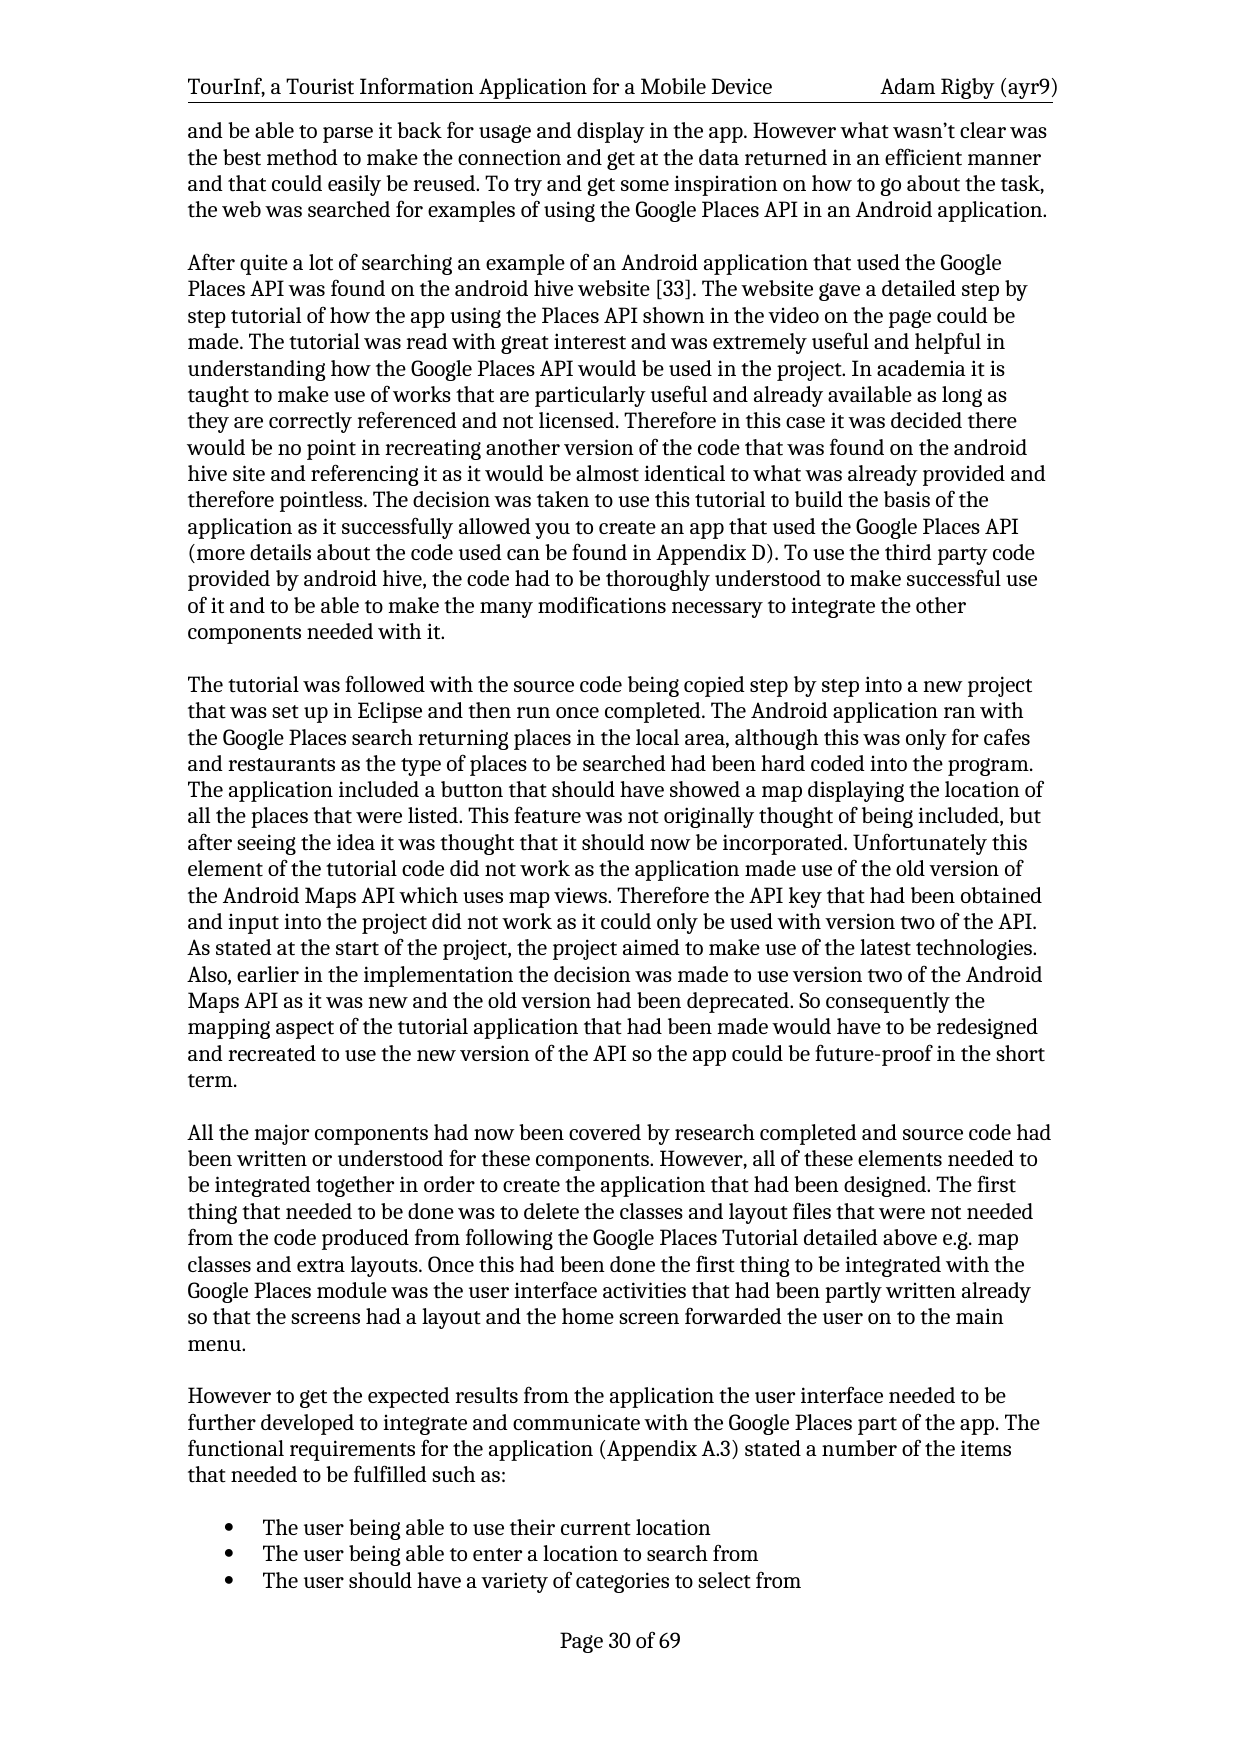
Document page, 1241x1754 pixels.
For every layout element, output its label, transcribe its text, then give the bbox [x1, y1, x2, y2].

text After quite a lot of searching an example of an Android application that used the Google Places API was found on the android hive website [33]. The website gave a detailed step by step tutorial of how the app using the Places API shown in the video on the page could be made. The tutorial was read with great interest and was extremely useful and helpful in understanding how the Google Places API would be used in the project. In academia it is taught to make use of works that are particularly useful and already available as long as they are correctly referenced and not licensed. Therefore in this case it was decided there would be no point in recreating another version of the code that was found on the android hive site and referencing it as it would be almost identical to what was already provided and therefore pointless. The decision was taken to use this tutorial to build the basis of the application as it successfully allowed you to create an app that used the Google Places API (more details about the code used can be found in Appendix D). To use the third party code provided by android hive, the code had to be thoroughly understood to make successful use of it and to be able to make the many modifications necessary to integrate the other components needed with it. [187, 250, 1053, 645]
text The tutorial was followed with the source code being copied step by step into a new project that was set up in Eclipse and then run once completed. The Android application ran with the Google Places search returning places in the local area, although this was only for cafes and restaurants as the type of places to be searched had been hard coded into the program. The application included a button that should have showed a map displaying the location of all the places that were listed. This feature was not originally thought of being included, but after seeing the idea it was thought that it should now be incorporated. Unfortunately this element of the tutorial code did not work as the application made use of the old version of the Android Maps API which uses map views. Therefore the API key that had been obtained and input into the project did not work as it could only be used with version two of the API. As stated at the start of the project, the project aimed to make use of the latest technologies. Also, earlier in the implementation the decision was made to use version two of the Android Maps API as it was new and the old version had been deprecated. So consequently the mapping aspect of the tutorial application that had been made would have to be redesigned and recreated to use the new version of the API so the app could be future-proof in the short term. [187, 672, 1053, 1093]
text All the major components had now been covered by research completed and source code had been written or understood for these components. However, all of these elements needed to be integrated together in order to create the application that had been designed. The first thing that needed to be done was to delete the classes and layout files that were not needed from the code produced from following the Google Places Tutorial detailed above e.g. map classes and extra layouts. Once this had been done the first thing to be integrated with the Google Places module was the user interface activities that had been partly written already so that the screens had a layout and the home screen forwarded the user on to the main menu. [187, 1119, 1053, 1357]
list The user being able to enter a location to search from [225, 1541, 1053, 1568]
list The user should have a variety of categories to select from [225, 1568, 1053, 1594]
list The user being able to use their current location [225, 1515, 1053, 1541]
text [187, 118, 1053, 223]
text However to get the expected results from the application the user interface needed to be further developed to integrate and communicate with the Google Places part of the app. The functional requirements for the application (Appendix A.3) stated a number of the items that needed to be fulfilled such as: [187, 1383, 1053, 1488]
